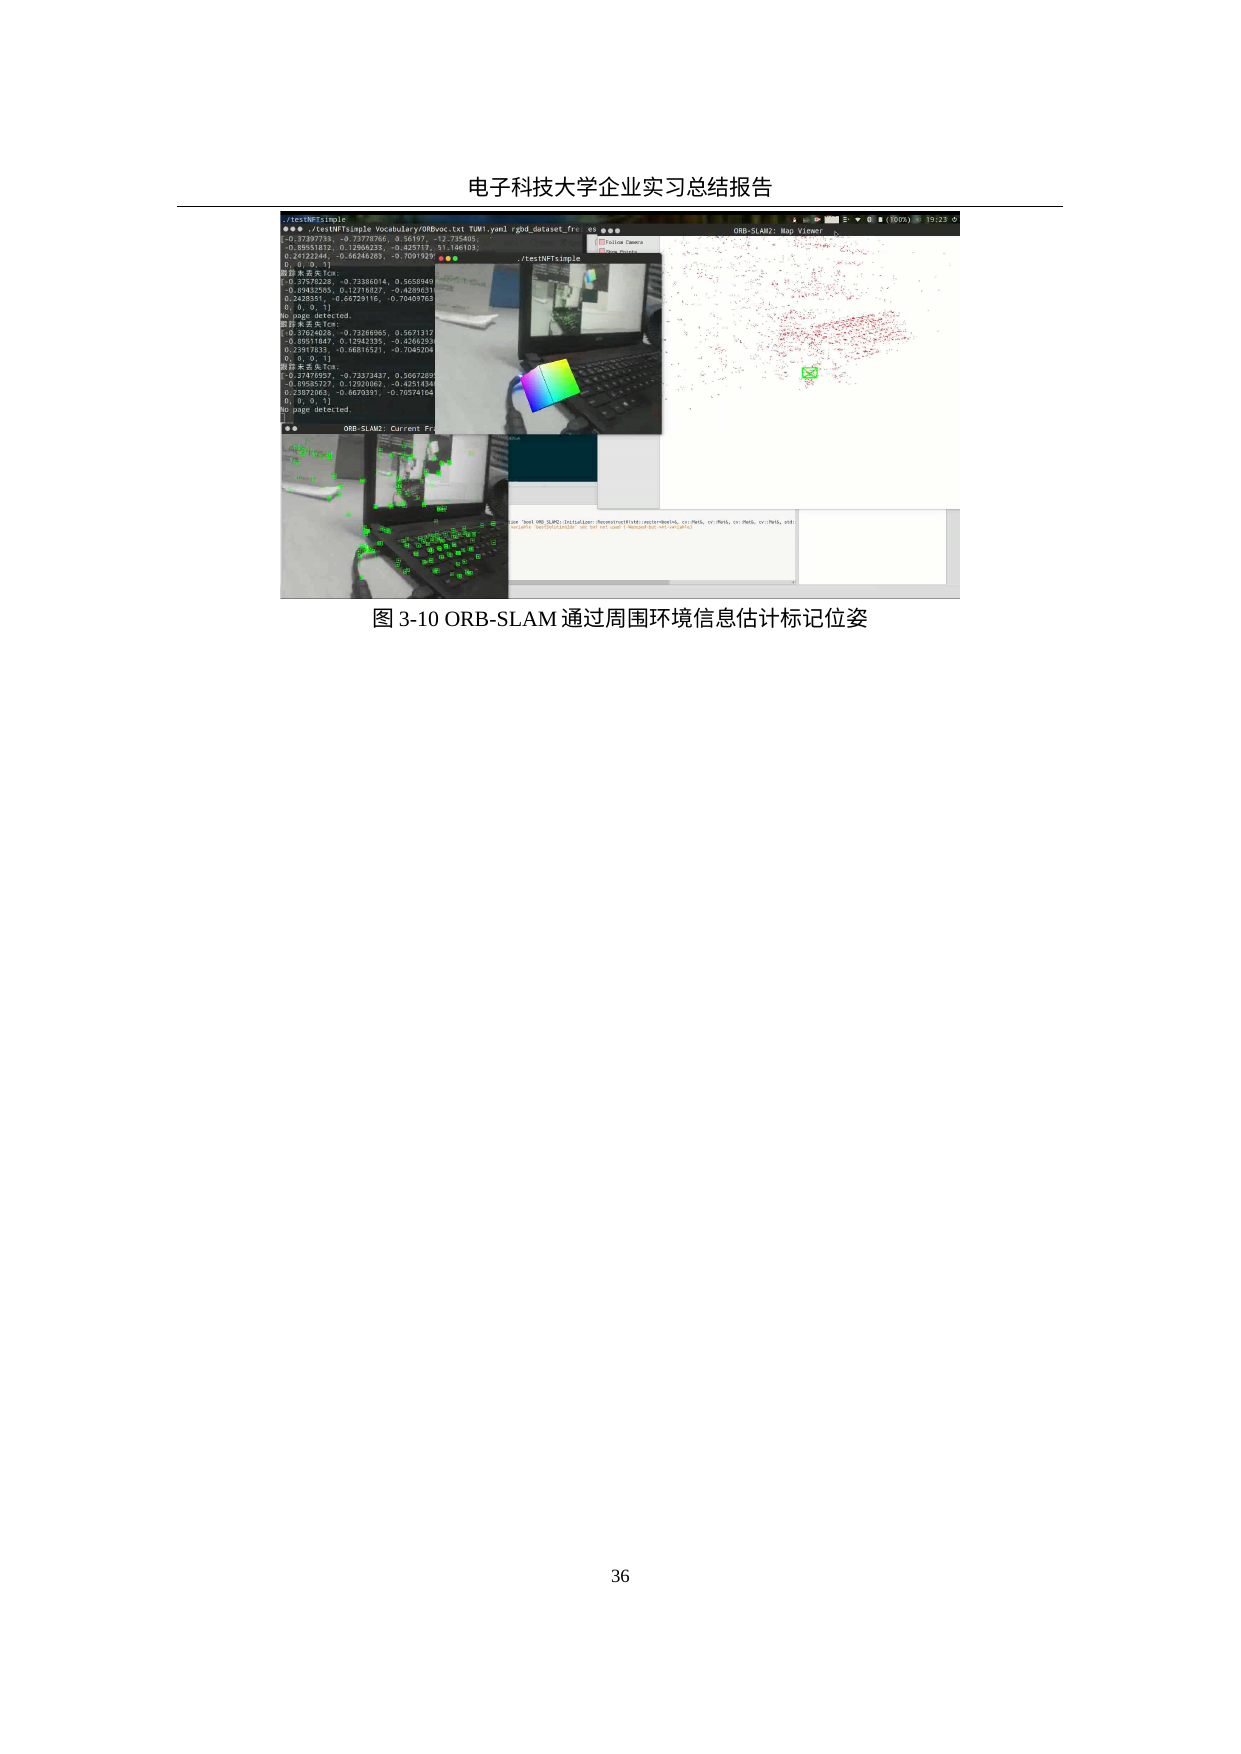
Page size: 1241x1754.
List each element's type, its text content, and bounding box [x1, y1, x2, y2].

picture [280, 211, 960, 599]
text 图3-10 ORB-SLAM通过周围环境信息估计标记位姿 [177, 601, 1063, 633]
